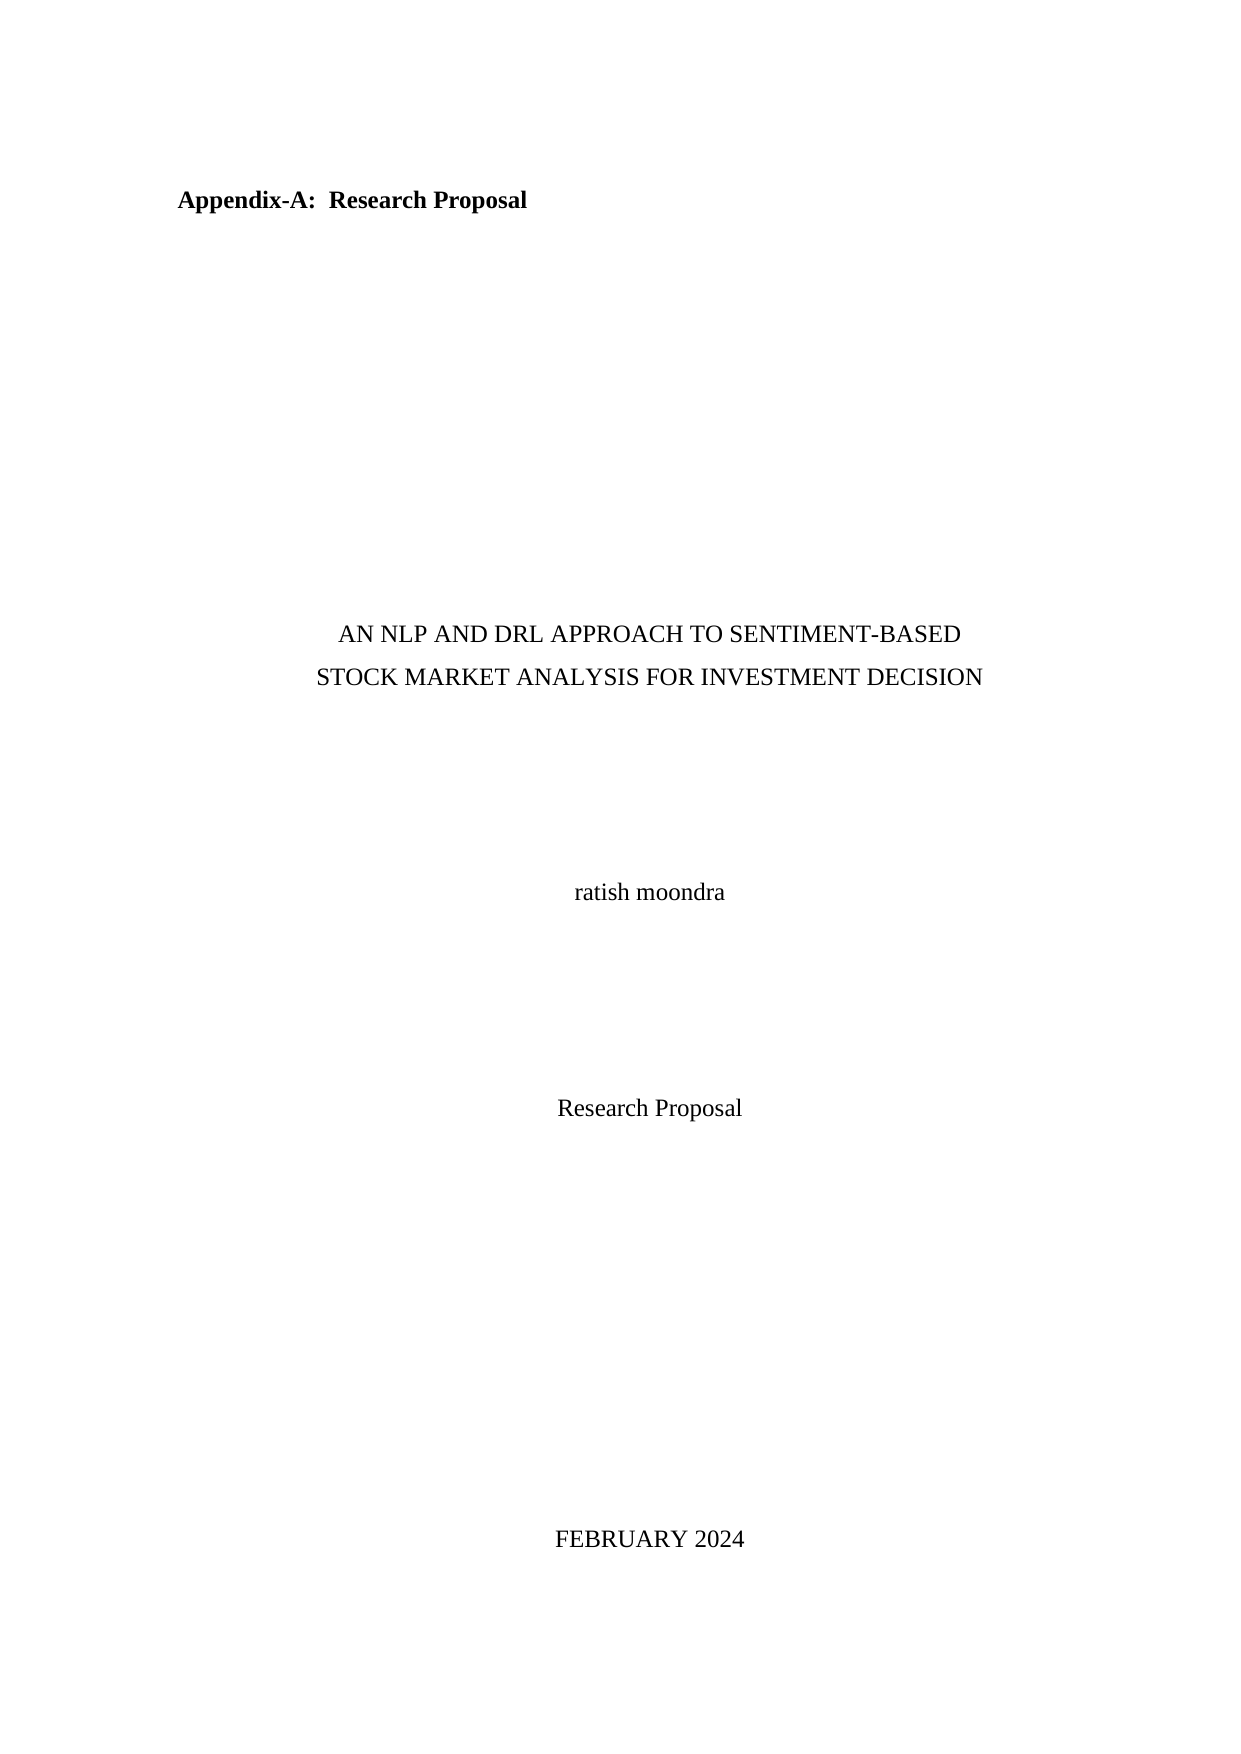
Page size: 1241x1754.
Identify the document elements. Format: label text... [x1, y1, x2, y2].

subtitle Research Proposal [177, 185, 1122, 213]
text STOCK MARKET ANALYSIS FOR INVESTMENT DECISION [177, 662, 1122, 691]
text AN NLP AND DRL APPROACH TO SENTIMENT-BASED [177, 619, 1122, 647]
text Research Proposal [295, 1093, 1004, 1122]
